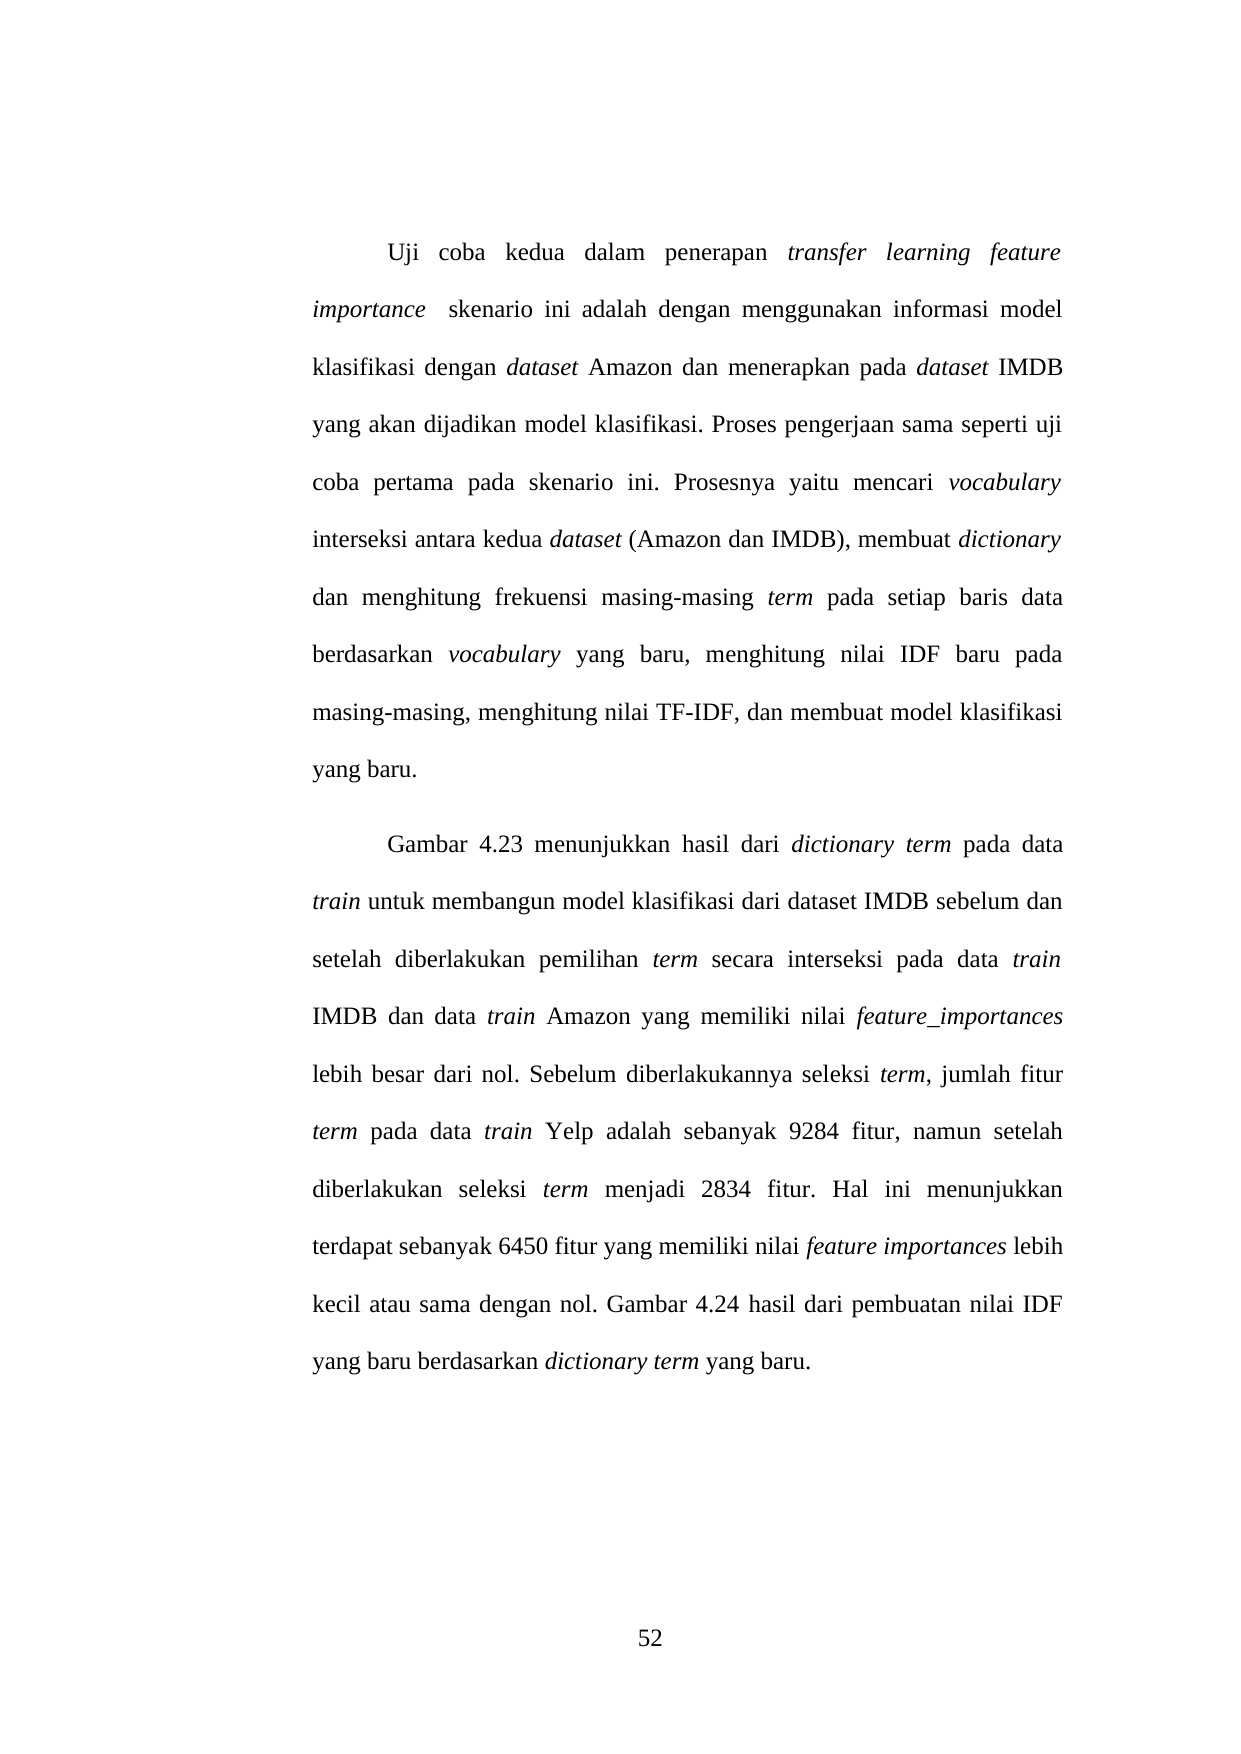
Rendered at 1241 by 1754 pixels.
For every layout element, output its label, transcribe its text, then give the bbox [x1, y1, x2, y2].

text Uji coba kedua dalam penerapan transfer learning feature importance skenario ini adalah dengan menggunakan informasi model klasifikasi dengan dataset Amazon dan menerapkan pada dataset IMDB yang akan dijadikan model klasifikasi. Proses pengerjaan sama seperti uji coba pertama pada skenario ini. Prosesnya yaitu mencari vocabulary interseksi antara kedua dataset (Amazon dan IMDB), membuat dictionary dan menghitung frekuensi masing-masing term pada setiap baris data berdasarkan vocabulary yang baru, menghitung nilai IDF baru pada masing-masing, menghitung nilai TF-IDF, dan membuat model klasifikasi yang baru. [312, 237, 1063, 783]
text Gambar 4.23 menunjukkan hasil dari dictionary term pada data train untuk membangun model klasifikasi dari dataset IMDB sebelum dan setelah diberlakukan pemilihan term secara interseksi pada data train IMDB dan data train Amazon yang memiliki nilai feature_importances lebih besar dari nol. Sebelum diberlakukannya seleksi term, jumlah fitur term pada data train Yelp adalah sebanyak 9284 fitur, namun setelah diberlakukan seleksi term menjadi 2834 fitur. Hal ini menunjukkan terdapat sebanyak 6450 fitur yang memiliki nilai feature importances lebih kecil atau sama dengan nol. Gambar 4.24 hasil dari pembuatan nilai IDF yang baru berdasarkan dictionary term yang baru. [312, 829, 1063, 1375]
